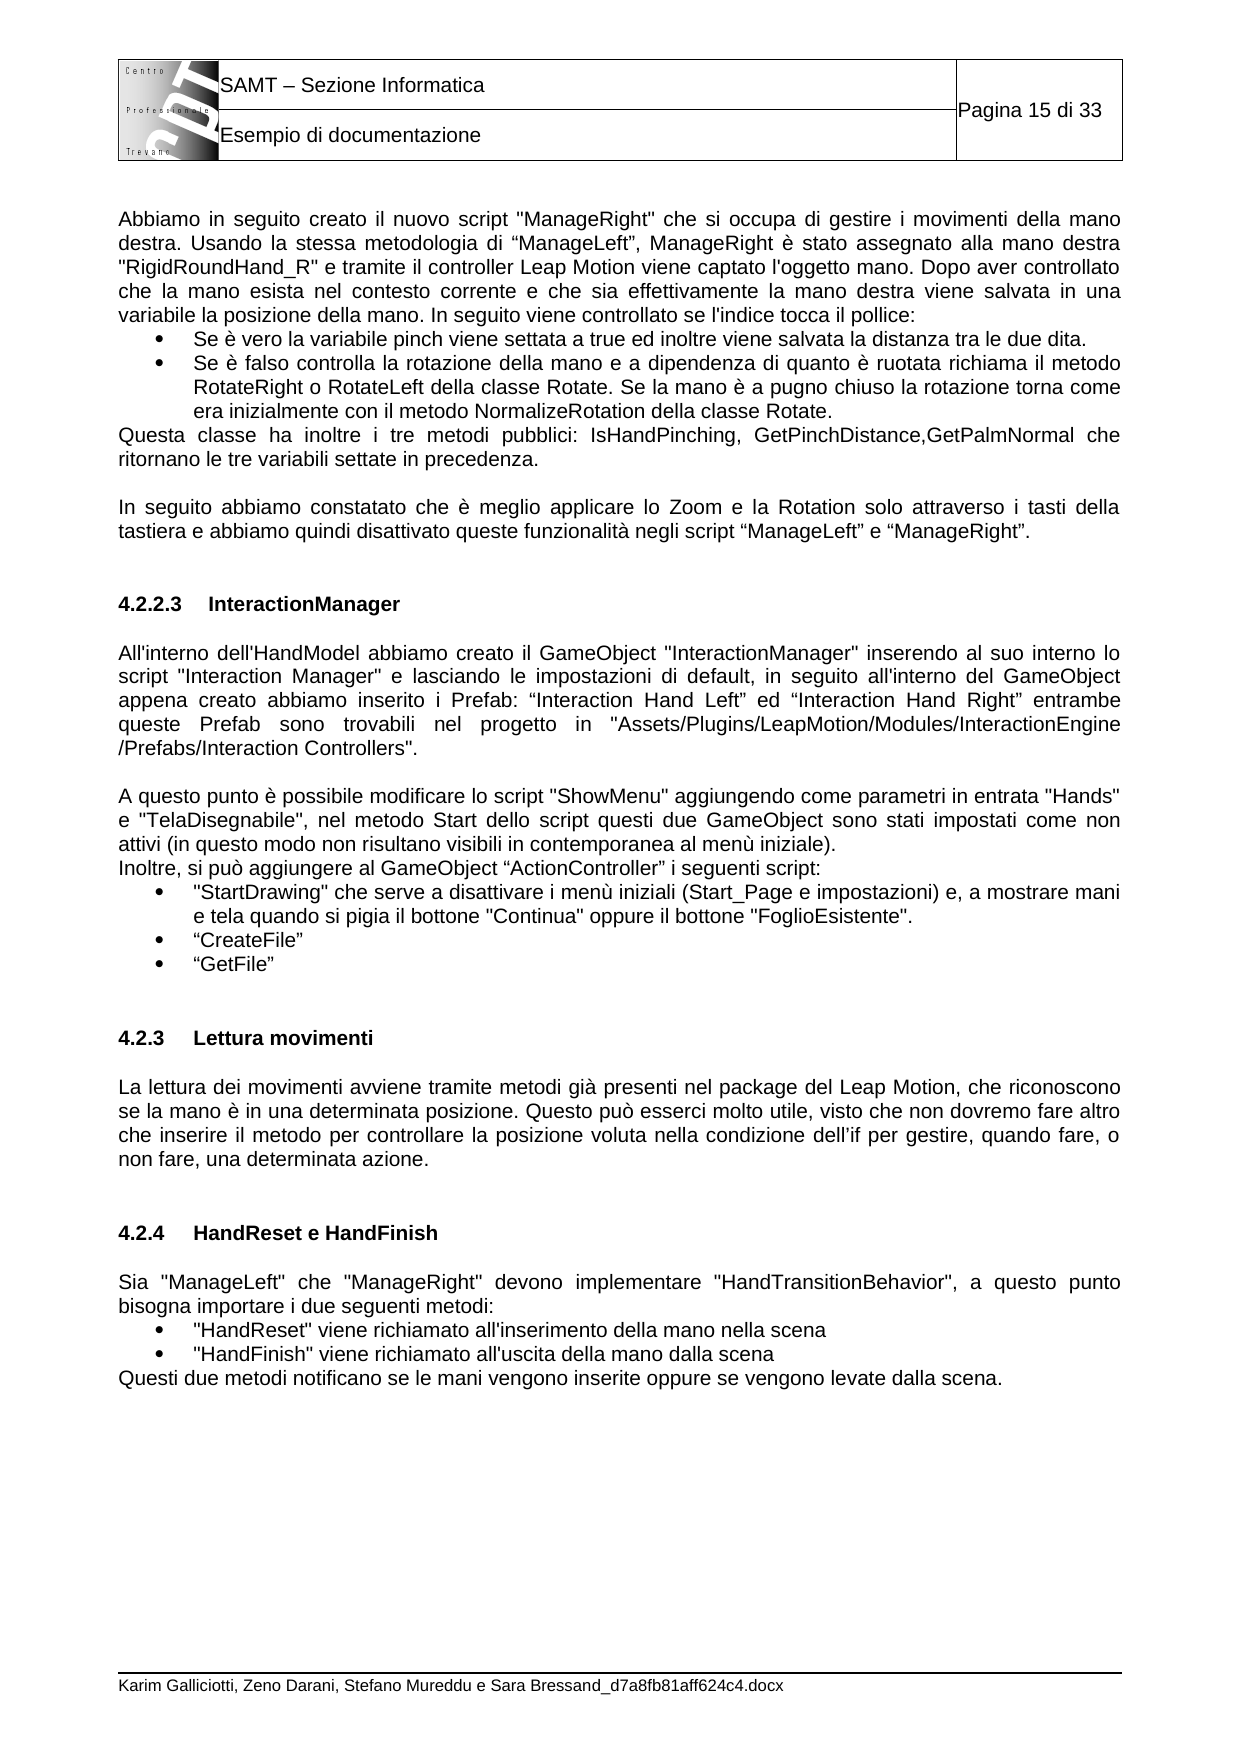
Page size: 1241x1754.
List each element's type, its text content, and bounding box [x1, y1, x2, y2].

subtitle Lettura movimenti [118, 1026, 1122, 1050]
text La lettura dei movimenti avviene tramite metodi già presenti nel package del Leap Motion, che riconoscono se la mano è in una determinata posizione. Questo può esserci molto utile, visto che non dovremo fare altro che inserire il metodo per controllare la posizione voluta nella condizione dell’if per gestire, quando fare, o non fare, una determinata azione. [118, 1075, 1122, 1171]
list “GetFile” [156, 952, 1122, 976]
subtitle HandReset e HandFinish [118, 1221, 1122, 1245]
text A questo punto è possibile modificare lo script "ShowMenu" aggiungendo come parametri in entrata "Hands" e "TelaDisegnabile", nel metodo Start dello script questi due GameObject sono stati impostati come non attivi (in questo modo non risultano visibili in contemporanea al menù iniziale). [118, 784, 1122, 856]
text Sia "ManageLeft" che "ManageRight" devono implementare "HandTransitionBehavior", a questo punto bisogna importare i due seguenti metodi: [118, 1270, 1122, 1318]
list "StartDrawing" che serve a disattivare i menù iniziali (Start_Page e impostazioni) e, a mostrare mani e tela quando si pigia il bottone "Continua" oppure il bottone "FoglioEsistente". [156, 880, 1122, 928]
list Se è falso controlla la rotazione della mano e a dipendenza di quanto è ruotata richiama il metodo RotateRight o RotateLeft della classe Rotate. Se la mano è a pugno chiuso la rotazione torna come era inizialmente con il metodo NormalizeRotation della classe Rotate. [156, 351, 1122, 423]
list "HandFinish" viene richiamato all'uscita della mano dalla scena [156, 1342, 1122, 1366]
text Abbiamo in seguito creato il nuovo script "ManageRight" che si occupa di gestire i movimenti della mano destra. Usando la stessa metodologia di “ManageLeft”, ManageRight è stato assegnato alla mano destra "RigidRoundHand_R" e tramite il controller Leap Motion viene captato l'oggetto mano. Dopo aver controllato che la mano esista nel contesto corrente e che sia effettivamente la mano destra viene salvata in una variabile la posizione della mano. In seguito viene controllato se l'indice tocca il pollice: [118, 207, 1122, 327]
text Questi due metodi notificano se le mani vengono inserite oppure se vengono levate dalla scena. [118, 1366, 1122, 1390]
list “CreateFile” [156, 928, 1122, 952]
picture [118, 60, 219, 160]
subtitle InteractionManager [118, 591, 1122, 615]
text Inoltre, si può aggiungere al GameObject “ActionController” i seguenti script: [118, 856, 1122, 880]
list Se è vero la variabile pinch viene settata a true ed inoltre viene salvata la distanza tra le due dita. [156, 327, 1122, 351]
text In seguito abbiamo constatato che è meglio applicare lo Zoom e la Rotation solo attraverso i tasti della tastiera e abbiamo quindi disattivato queste funzionalità negli script “ManageLeft” e “ManageRight”. [118, 494, 1122, 542]
text All'interno dell'HandModel abbiamo creato il GameObject "InteractionManager" inserendo al suo interno lo script "Interaction Manager" e lasciando le impostazioni di default, in seguito all'interno del GameObject appena creato abbiamo inserito i Prefab: “Interaction Hand Left” ed “Interaction Hand Right” entrambe queste Prefab sono trovabili nel progetto in "Assets/Plugins/LeapMotion/Modules/InteractionEngine /Prefabs/Interaction Controllers". [118, 640, 1122, 760]
text Questa classe ha inoltre i tre metodi pubblici: IsHandPinching, GetPinchDistance,GetPalmNormal che ritornano le tre variabili settate in precedenza. [118, 423, 1122, 471]
list "HandReset" viene richiamato all'inserimento della mano nella scena [156, 1318, 1122, 1342]
